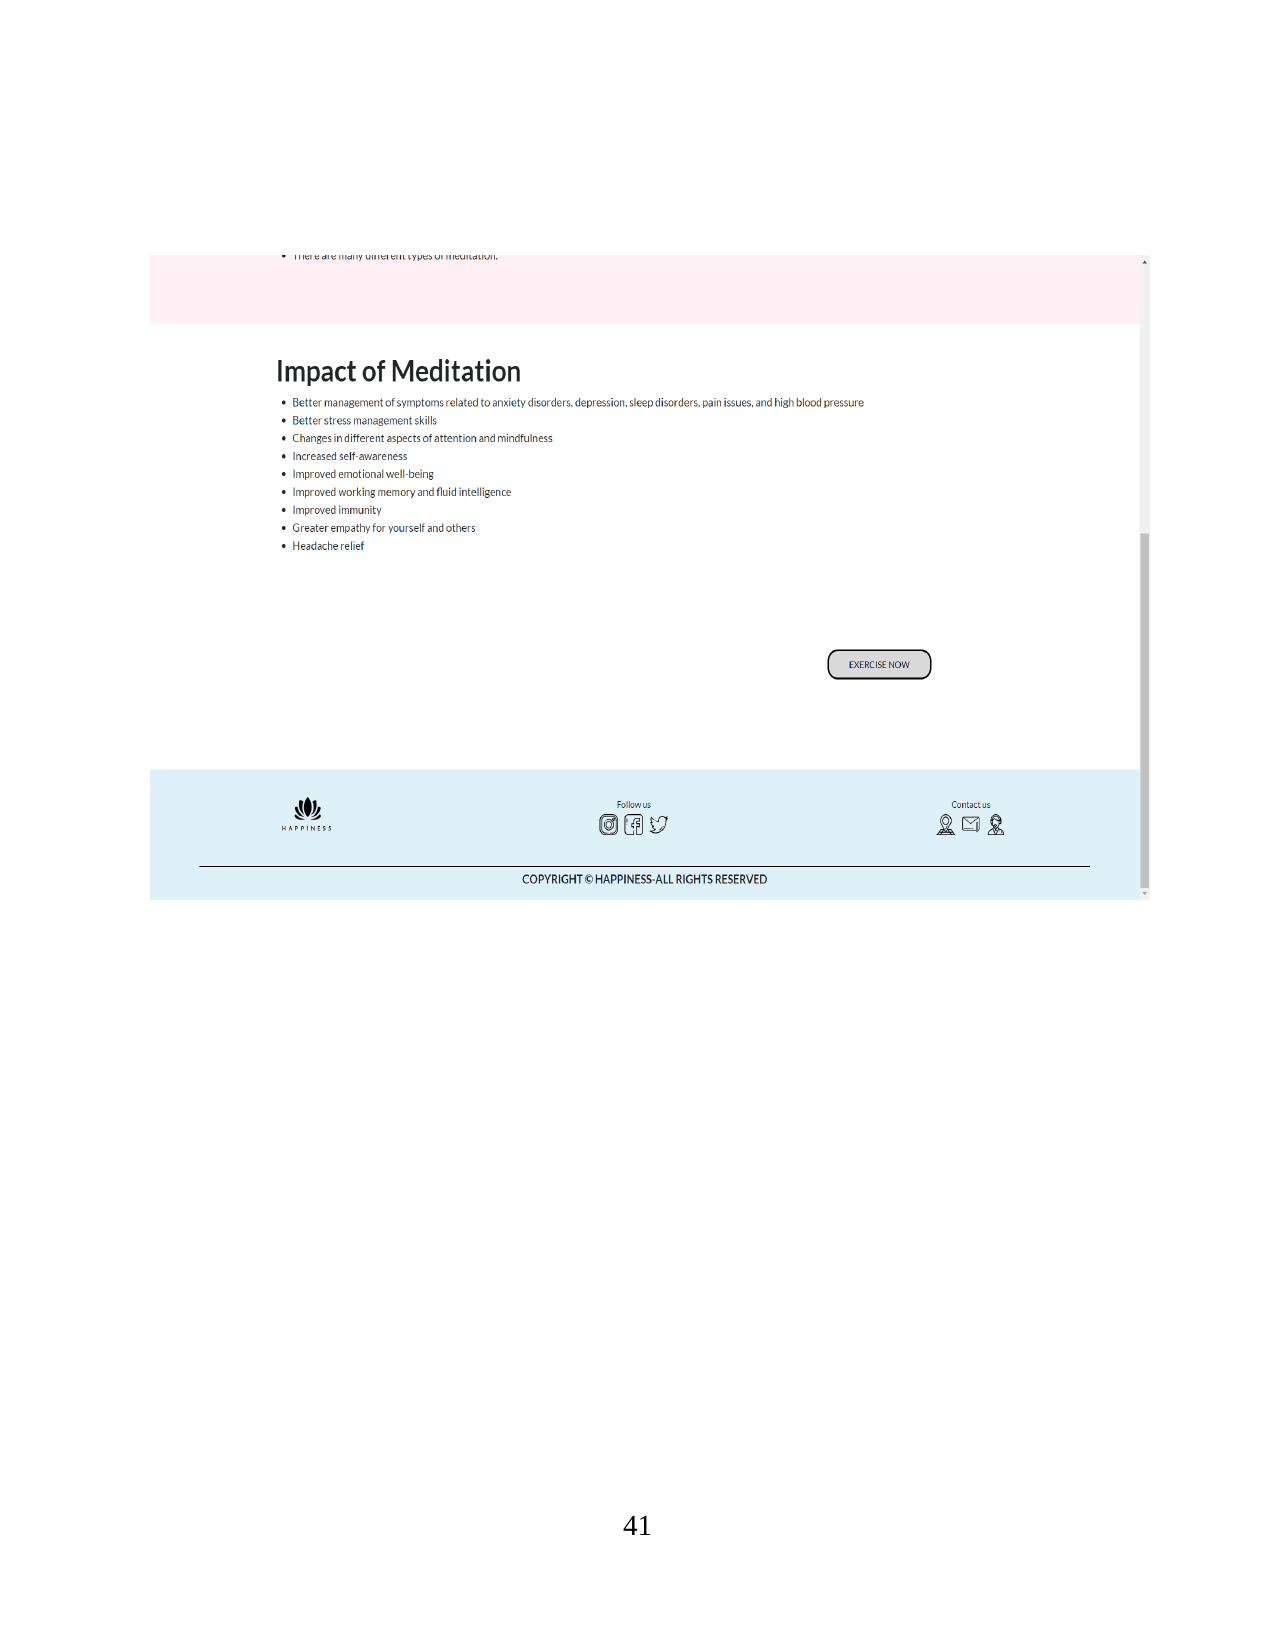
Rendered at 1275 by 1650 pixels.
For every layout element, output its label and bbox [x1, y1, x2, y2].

picture [150, 255, 1150, 900]
